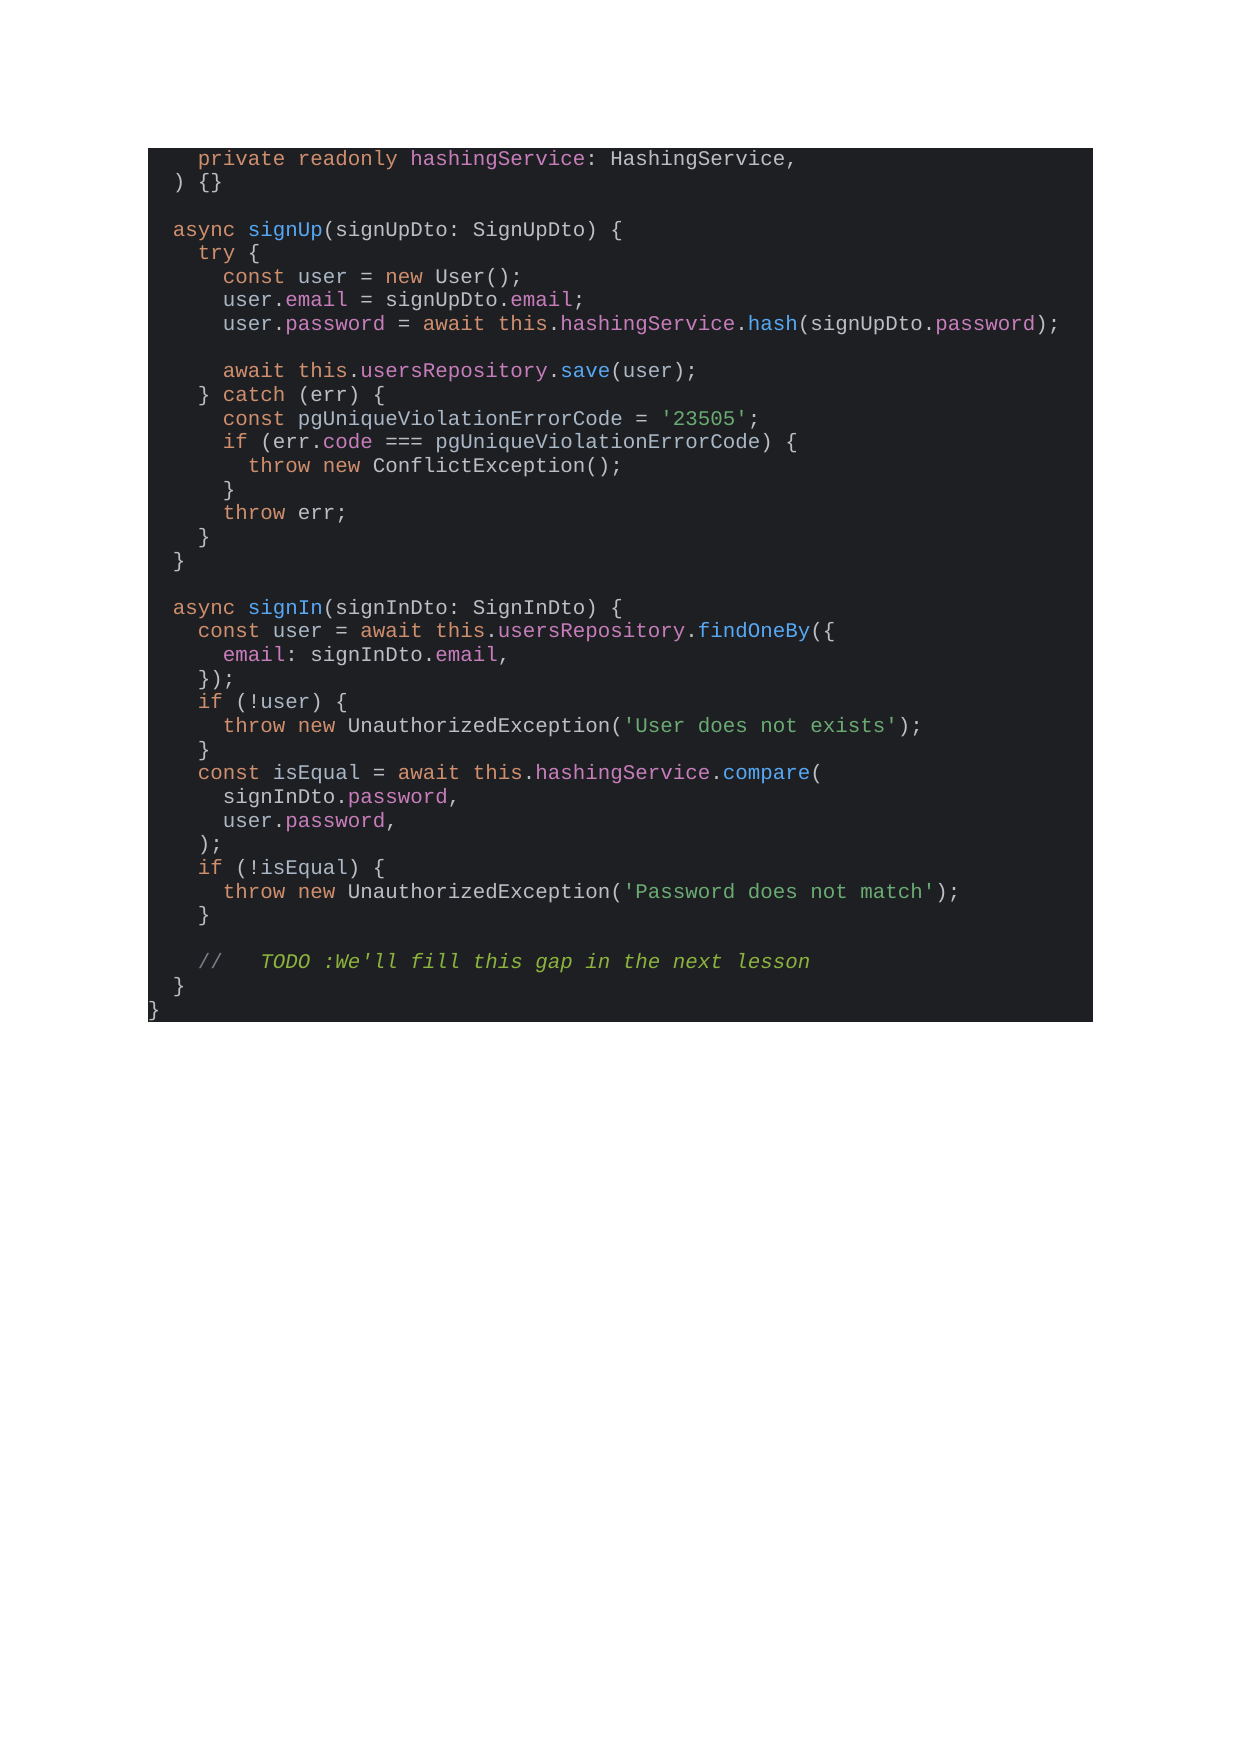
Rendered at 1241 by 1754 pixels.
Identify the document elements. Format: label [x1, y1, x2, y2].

text [148, 148, 1093, 1022]
